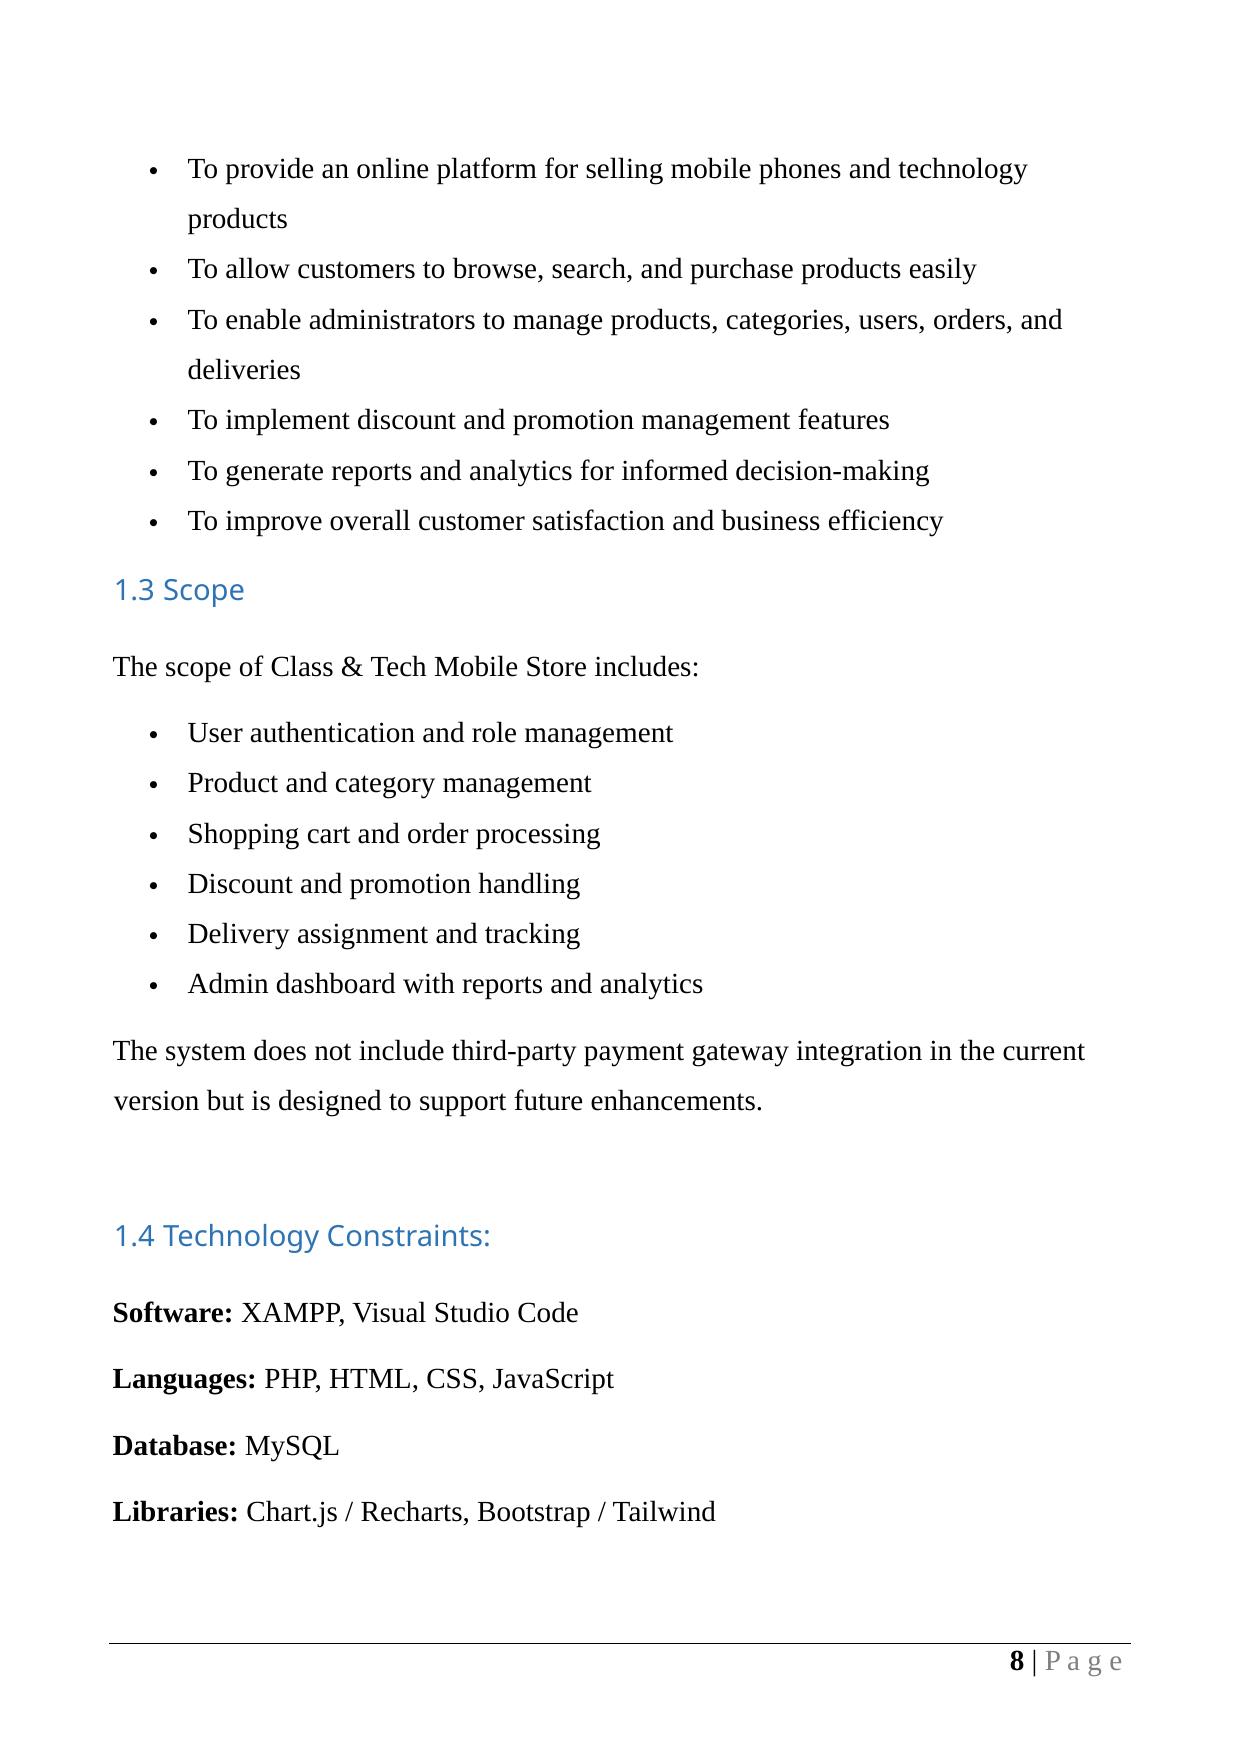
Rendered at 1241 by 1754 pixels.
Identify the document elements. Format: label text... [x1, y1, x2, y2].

list Shopping cart and order processing [150, 816, 1116, 849]
text The scope of Class & Tech Mobile Store includes: [112, 649, 1116, 682]
list To provide an online platform for selling mobile phones and technology products [150, 151, 1116, 235]
list User authentication and role management [150, 715, 1116, 749]
list Product and category management [150, 765, 1116, 799]
list To implement discount and promotion management features [150, 402, 1116, 436]
text Database: MySQL [112, 1428, 1116, 1461]
subtitle 1.4 Technology Constraints: [113, 1216, 1123, 1255]
text Software: XAMPP, Visual Studio Code [112, 1295, 1116, 1329]
text Libraries: Chart.js / Recharts, Bootstrap / Tailwind [112, 1494, 1116, 1527]
list Admin dashboard with reports and analytics [150, 967, 1116, 1000]
list To allow customers to browse, search, and purchase products easily [150, 252, 1116, 285]
list To enable administrators to manage products, categories, users, orders, and deliveries [150, 302, 1116, 386]
list Delivery assignment and tracking [150, 916, 1116, 950]
list Discount and promotion handling [150, 866, 1116, 899]
list To generate reports and analytics for informed decision-making [150, 453, 1116, 486]
list To improve overall customer satisfaction and business efficiency [150, 503, 1116, 537]
text The system does not include third-party payment gateway integration in the current version but is designed to support future enhancements. [112, 1033, 1116, 1117]
text Languages: PHP, HTML, CSS, JavaScript [112, 1361, 1116, 1395]
subtitle 1.3 Scope [113, 569, 1123, 609]
